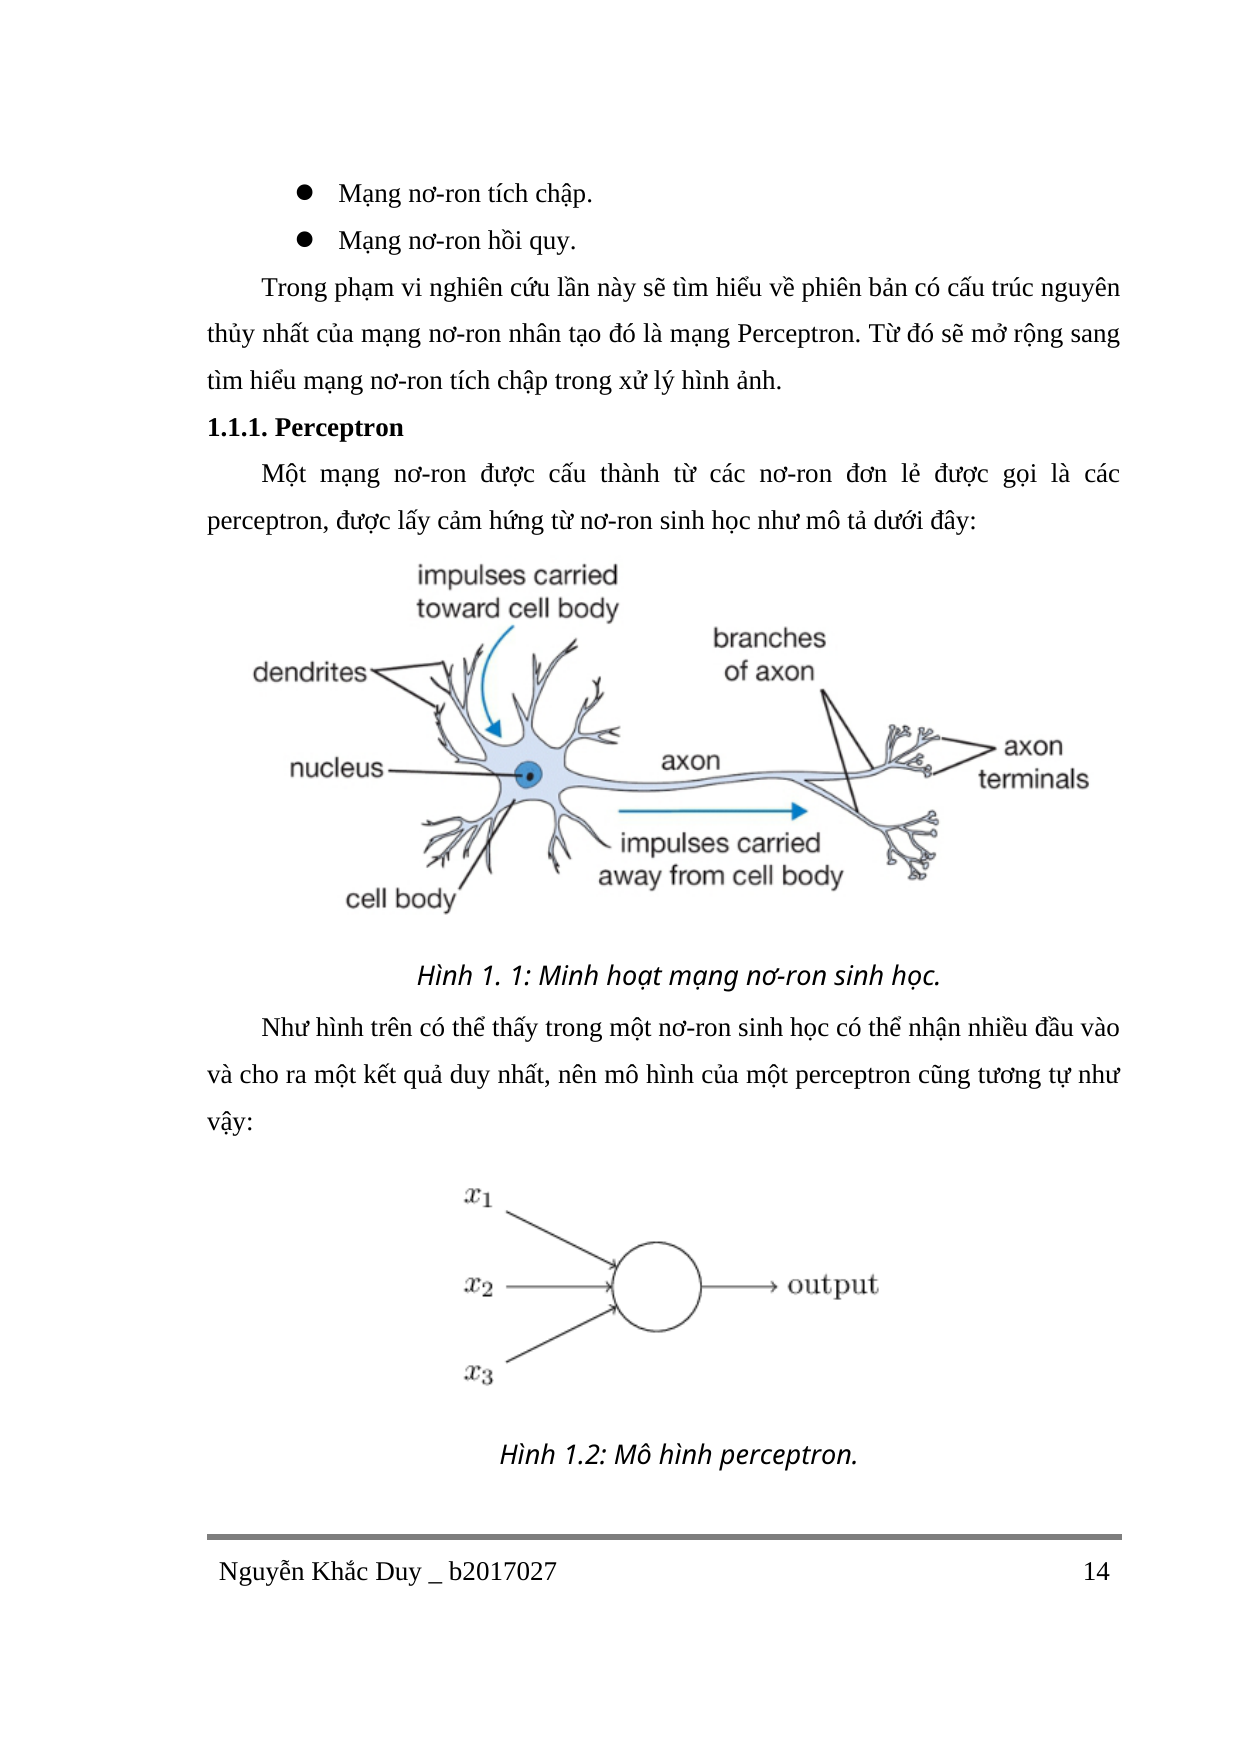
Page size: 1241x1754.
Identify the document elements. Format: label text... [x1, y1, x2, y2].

list Trong phạm vi nghiên cứu lần này sẽ tìm hiểu về phiên bản có cấu trúc nguyên thủy nhất của mạng nơ-ron nhân tạo đó là mạng Perceptron. Từ đó sẽ mở rộng sang tìm hiểu mạng nơ-ron tích chập trong xử lý hình ảnh. [207, 271, 1122, 395]
text Như hình trên có thể thấy trong một nơ-ron sinh học có thể nhận nhiều đầu vào và cho ra một kết quả duy nhất, nên mô hình của một perceptron cũng tương tự như vậy: [207, 1011, 1122, 1136]
text Hình 1. 1: Minh hoạt mạng nơ-ron sinh học. [207, 956, 1122, 993]
subtitle Perceptron [207, 411, 1122, 442]
text Một mạng nơ-ron được cấu thành từ các nơ-ron đơn lẻ được gọi là các perceptron, được lấy cảm hứng từ nơ-ron sinh học như mô tả dưới đây: [207, 458, 1122, 535]
picture [411, 1151, 918, 1408]
picture [206, 551, 1123, 929]
list Mạng nơ-ron tích chập. [294, 177, 1122, 208]
list Mạng nơ-ron hồi quy. [294, 224, 1122, 255]
text Hình 1.2: Mô hình perceptron. [207, 1436, 1122, 1473]
